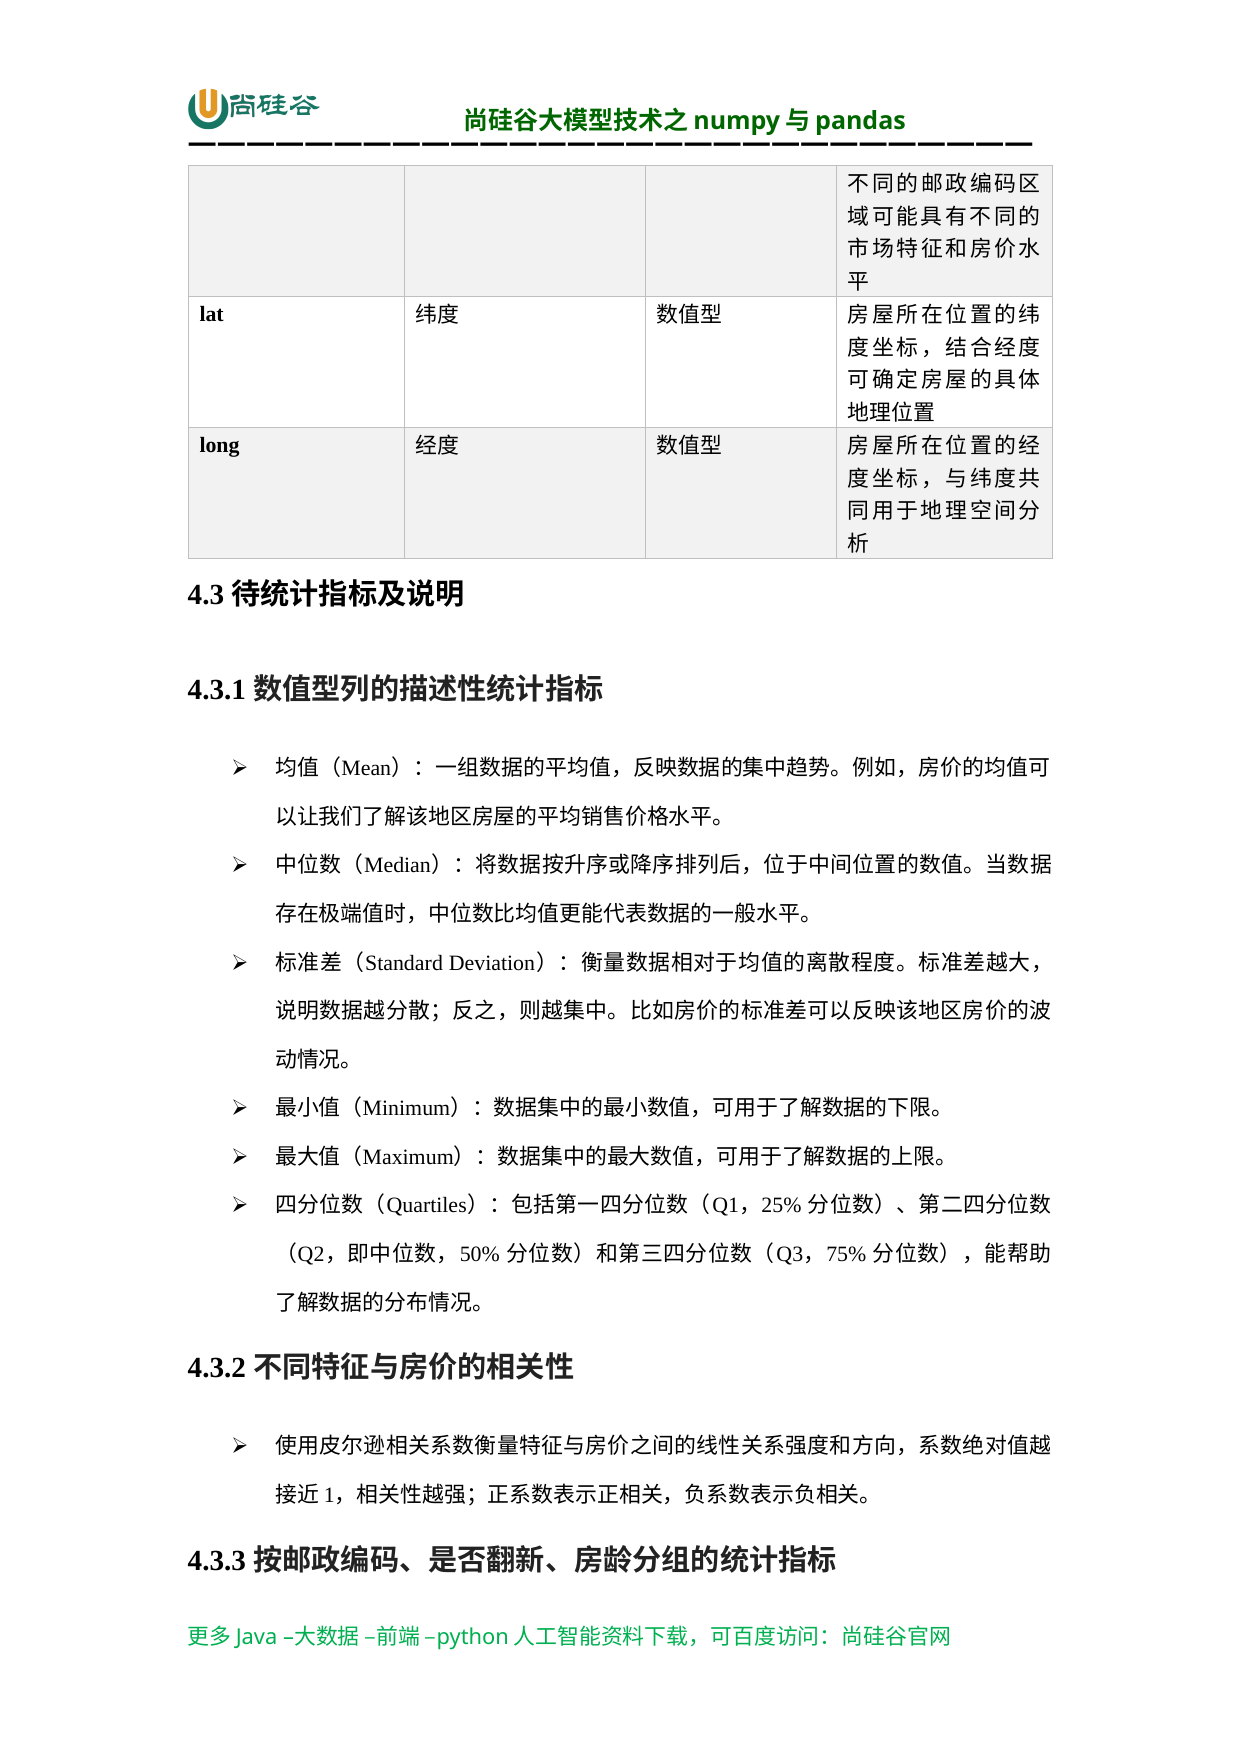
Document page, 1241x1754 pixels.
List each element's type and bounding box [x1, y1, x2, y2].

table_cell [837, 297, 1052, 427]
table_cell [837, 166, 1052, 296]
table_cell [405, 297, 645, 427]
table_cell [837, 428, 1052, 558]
picture [187, 88, 321, 130]
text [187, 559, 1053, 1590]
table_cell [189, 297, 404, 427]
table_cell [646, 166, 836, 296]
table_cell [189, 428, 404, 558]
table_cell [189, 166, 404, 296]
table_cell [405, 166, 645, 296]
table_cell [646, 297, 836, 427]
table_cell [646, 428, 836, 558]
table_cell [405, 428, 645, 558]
